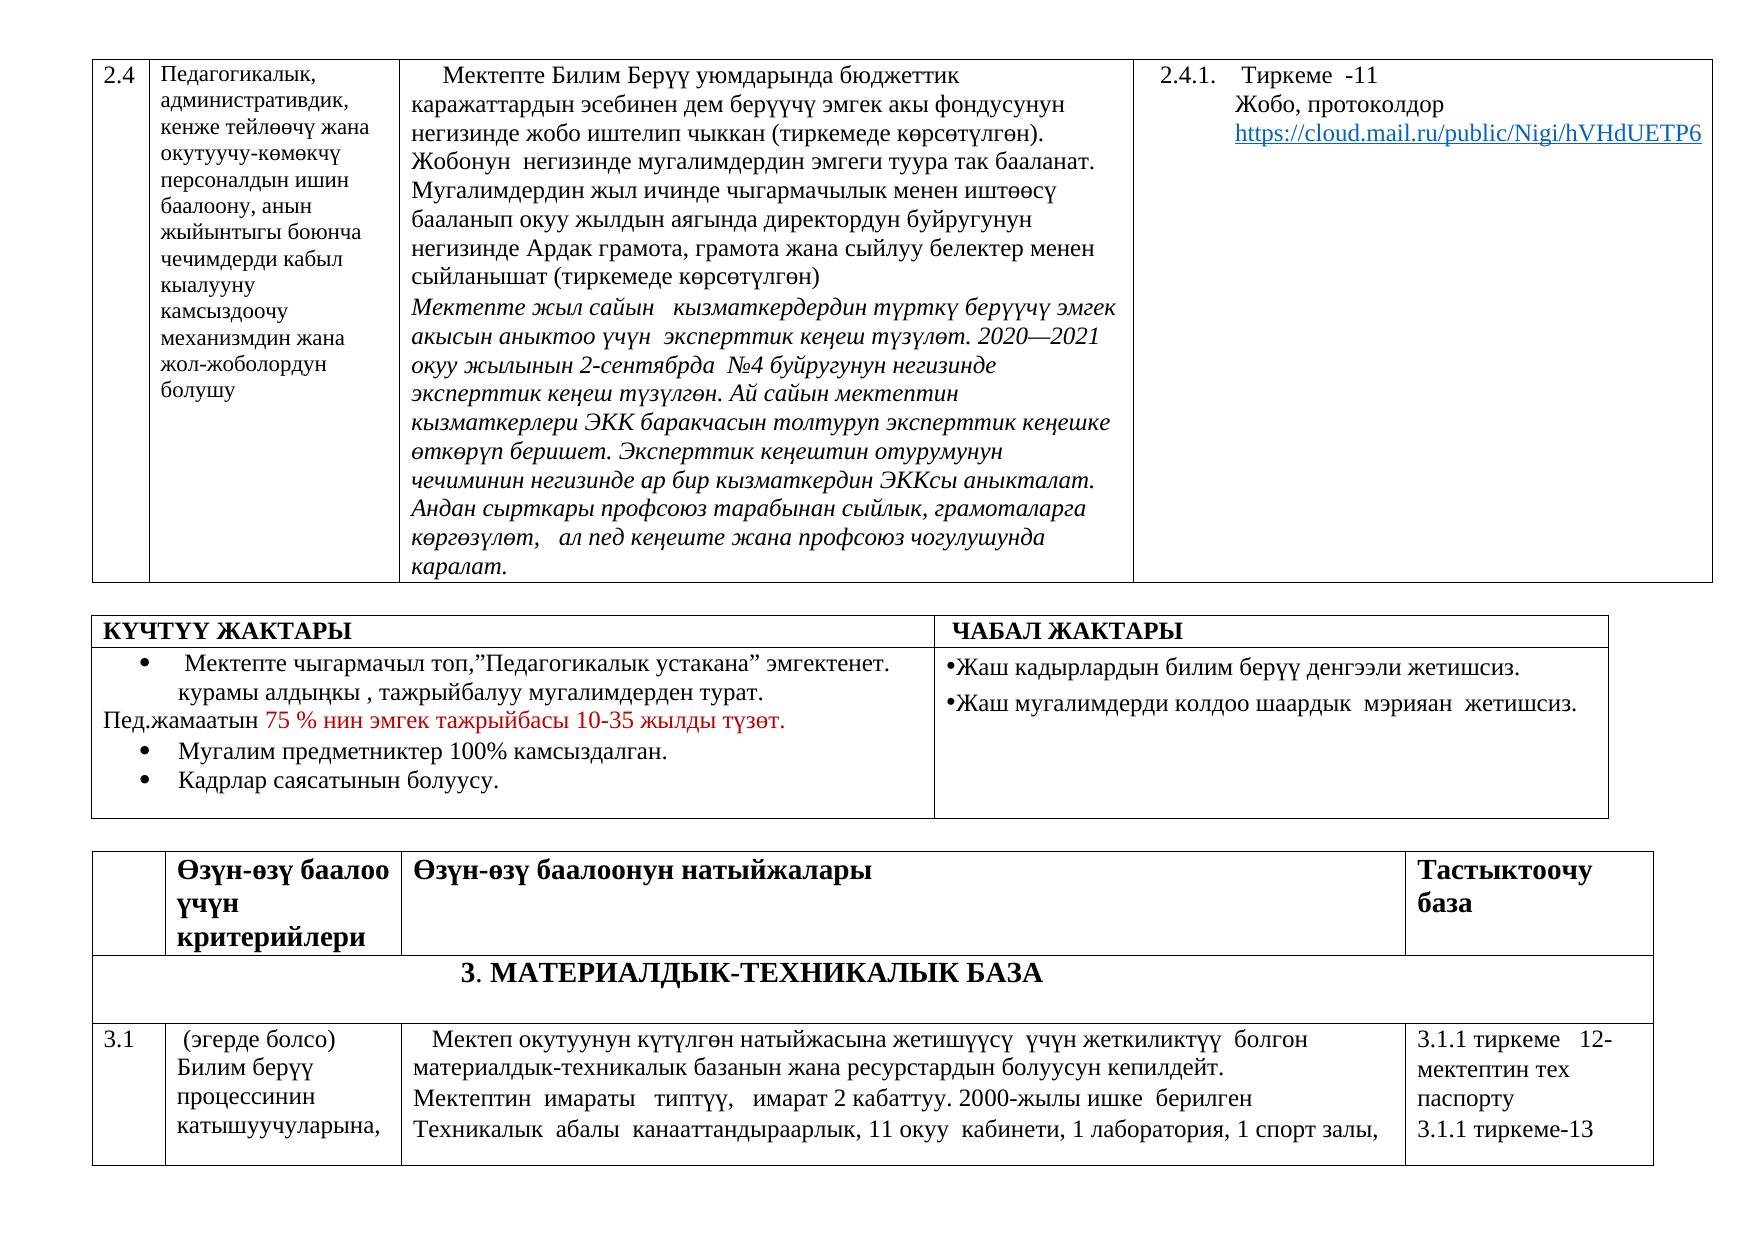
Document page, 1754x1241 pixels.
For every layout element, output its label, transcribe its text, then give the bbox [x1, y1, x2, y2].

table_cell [166, 1024, 401, 1165]
table_header Өзүн-өзү баалоо үчүн критерийлери [166, 852, 401, 954]
table_cell Мектепте чыгармачыл топ,”Педагогикалык устакана” эмгектенет. курамы алдыңкы , тажрыйбалуу мугалимдерден турат. Пед.жамаатын 75 % нин эмгек тажрыйбасы 10-35 жылды түзөт. Мугалим предметниктер 100% камсыздалган. Кадрлар саясатынын болуусу. [92, 648, 934, 817]
table_header [93, 852, 165, 954]
table_cell Педагогикалык, административдик, кенже тейлөөчү жана окутуучу-көмөкчү персоналдын ишин баалоону, анын жыйынтыгы боюнча чечимдерди кабыл кыалууну камсыздоочу механизмдин жана жол-жоболордун болушу [150, 60, 399, 582]
table_header Тастыктоочу база [1406, 852, 1653, 954]
table_cell 3. МАТЕРИАЛДЫК-ТЕХНИКАЛЫК БАЗА [93, 956, 1653, 1023]
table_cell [402, 1024, 1405, 1165]
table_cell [1406, 1024, 1653, 1165]
table_header КҮЧТҮҮ ЖАКТАРЫ [92, 616, 934, 647]
table_header Өзүн-өзү баалоонун натыйжалары [402, 852, 1405, 954]
table_cell Тиркеме -11 Жобо, протоколдор https://cloud.mail.ru/public/Nigi/hVHdUETP6 [1134, 60, 1712, 582]
table_cell 3.1 [93, 1024, 165, 1165]
table_cell 2.4 [93, 60, 149, 582]
table_cell •Жаш кадырлардын билим берүү денгээли жетишсиз. •Жаш мугалимдерди колдоо шаардык мэрияан жетишсиз. [935, 648, 1608, 817]
table_header ЧАБАЛ ЖАКТАРЫ [935, 616, 1608, 647]
table_cell Мектепте Билим Берүү уюмдарында бюджеттик каражаттардын эсебинен дем берүүчү эмгек акы фондусунун негизинде жобо иштелип чыккан (тиркемеде көрсөтүлгөн). Жобонун негизинде мугалимдердин эмгеги туура так бааланат. Мугалимдердин жыл ичинде чыгармачылык менен иштөөсү бааланып окуу жылдын аягында директордун буйругунун негизинде Ардак грамота, грамота жана сыйлуу белектер менен сыйланышат (тиркемеде көрсөтүлгөн) Мектепте жыл сайын кызматкердердин түрткү берүүчү эмгек акысын аныктоо үчүн эксперттик кеңеш түзүлөт. 2020—2021 окуу жылынын 2-сентябрда №4 буйругунун негизинде эксперттик кеңеш түзүлгөн. Ай сайын мектептин кызматкерлери ЭКК баракчасын толтуруп эксперттик кеңешке өткөрүп беришет. Эксперттик кеңештин отурумунун чечиминин негизинде ар бир кызматкердин ЭККсы аныкталат. Андан сырткары профсоюз тарабынан сыйлык, грамоталарга көргөзүлөт, ал пед кеӊеште жана профсоюз чогулушунда каралат. [400, 60, 1133, 582]
